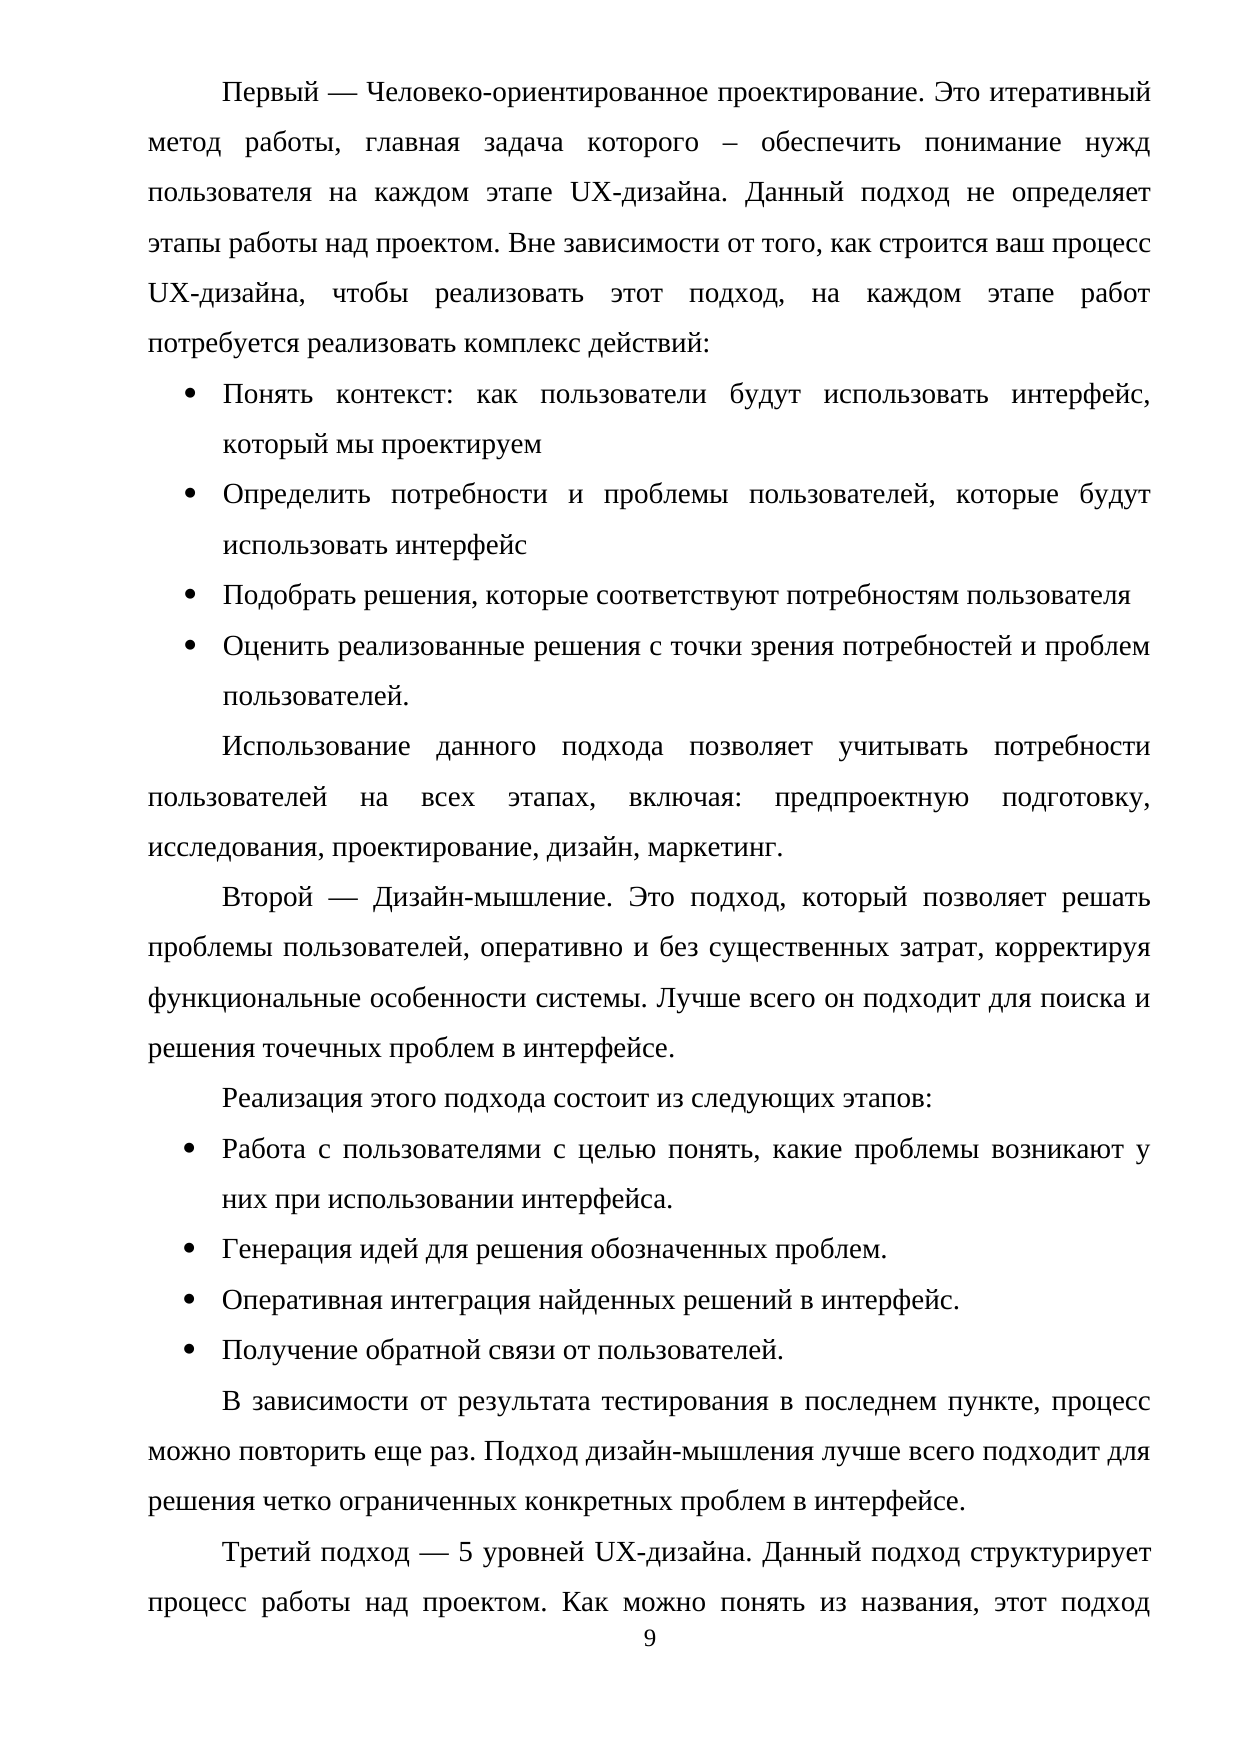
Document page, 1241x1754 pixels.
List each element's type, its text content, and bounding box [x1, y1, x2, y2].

list Подобрать решения, которые соответствуют потребностям пользователя [185, 577, 1152, 611]
list Оперативная интеграция найденных решений в интерфейс. [184, 1282, 1152, 1316]
list Генерация идей для решения обозначенных проблем. [184, 1232, 1152, 1265]
text Первый — Человеко-ориентированное проектирование. Это итеративный метод работы, главная задача которого – обеспечить понимание нужд пользователя на каждом этапе UX-дизайна. Данный подход не определяет этапы работы над проектом. Вне зависимости от того, как строится ваш процесс UX-дизайна, чтобы реализовать этот подход, на каждом этапе работ потребуется реализовать комплекс действий: [148, 74, 1152, 359]
text Реализация этого подхода состоит из следующих этапов: [148, 1081, 1152, 1114]
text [148, 1534, 1152, 1618]
list Оценить реализованные решения с точки зрения потребностей и проблем пользователей. [185, 628, 1152, 712]
list Работа с пользователями с целью понять, какие проблемы возникают у них при использовании интерфейса. [184, 1131, 1152, 1215]
text В зависимости от результата тестирования в последнем пункте, процесс можно повторить еще раз. Подход дизайн-мышления лучше всего подходит для решения четко ограниченных конкретных проблем в интерфейсе. [148, 1383, 1152, 1517]
list Понять контекст: как пользователи будут использовать интерфейс, который мы проектируем [185, 376, 1152, 460]
text Второй — Дизайн-мышление. Это подход, который позволяет решать проблемы пользователей, оперативно и без существенных затрат, корректируя функциональные особенности системы. Лучше всего он подходит для поиска и решения точечных проблем в интерфейсе. [148, 879, 1152, 1064]
text Использование данного подхода позволяет учитывать потребности пользователей на всех этапах, включая: предпроектную подготовку, исследования, проектирование, дизайн, маркетинг. [148, 728, 1152, 862]
list Определить потребности и проблемы пользователей, которые будут использовать интерфейс [185, 476, 1152, 560]
list Получение обратной связи от пользователей. [184, 1332, 1152, 1366]
